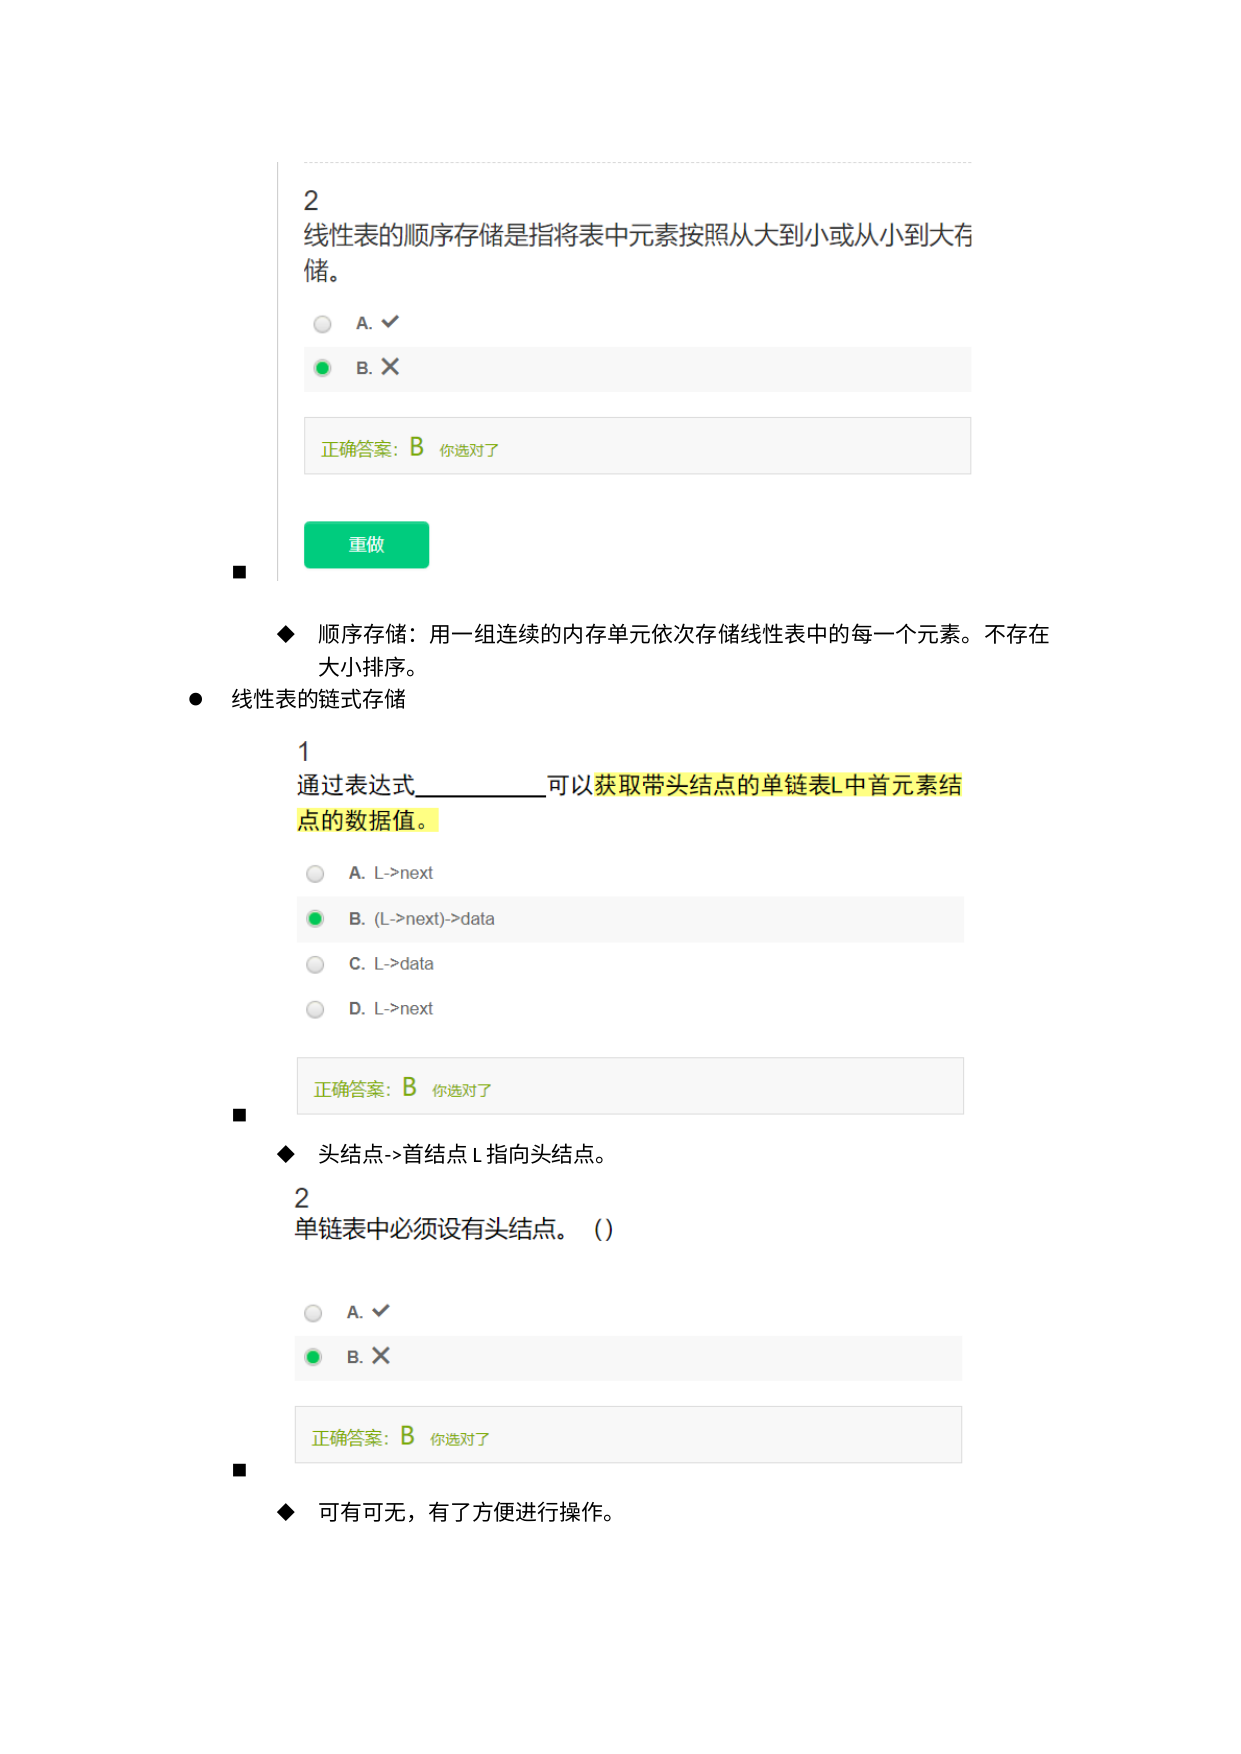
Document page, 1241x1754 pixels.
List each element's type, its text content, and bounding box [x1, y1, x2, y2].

list 可有可无，有了方便进行操作。 [275, 1494, 1053, 1527]
picture [275, 714, 985, 1124]
list 顺序存储：用一组连续的内存单元依次存储线性表中的每一个元素。不存在大小排序。 [275, 617, 1053, 682]
list 头结点->首结点 L指向头结点。 [275, 1137, 1053, 1169]
list 线性表的链式存储 [187, 682, 1053, 714]
picture [275, 1169, 980, 1479]
picture [275, 162, 987, 581]
